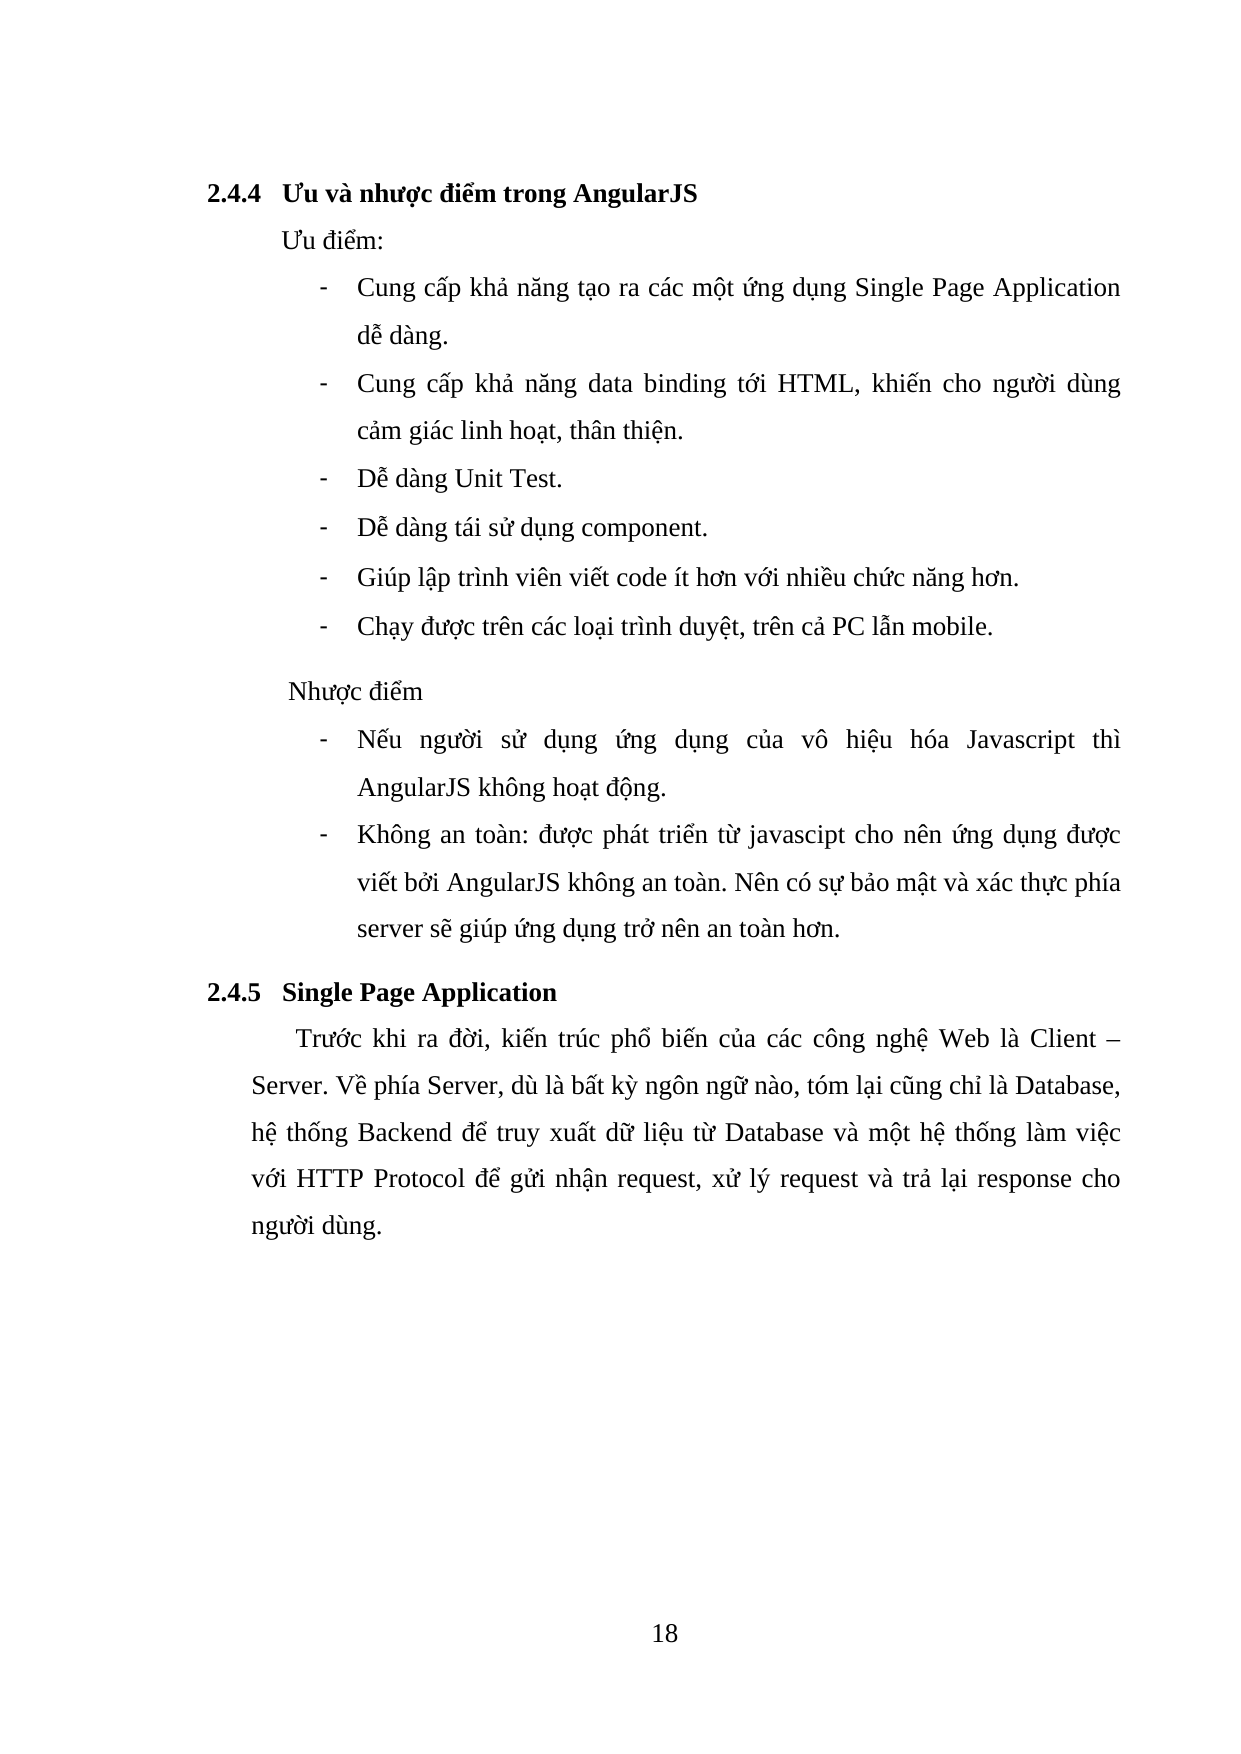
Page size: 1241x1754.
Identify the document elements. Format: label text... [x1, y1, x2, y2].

subtitle Ưu và nhược điểm trong AngularJS [207, 177, 1122, 208]
list Chạy được trên các loại trình duyệt, trên cả PC lẫn mobile. [319, 609, 1122, 642]
list Dễ dàng Unit Test. [319, 461, 1122, 494]
text Nhược điểm [207, 676, 1122, 707]
text Ưu điểm: [207, 224, 1122, 255]
list Không an toàn: được phát triển từ javascipt cho nên ứng dụng được viết bởi AngularJS không an toàn. Nên có sự bảo mật và xác thực phía server sẽ giúp ứng dụng trở nên an toàn hơn. [319, 817, 1122, 944]
list Cung cấp khả năng tạo ra các một ứng dụng Single Page Application dễ dàng. [319, 271, 1122, 350]
subtitle Single Page Application [207, 976, 1122, 1007]
text Trước khi ra đời, kiến trúc phổ biến của các công nghệ Web là Client – Server. Về phía Server, dù là bất kỳ ngôn ngữ nào, tóm lại cũng chỉ là Database, hệ thống Backend để truy xuất dữ liệu từ Database và một hệ thống làm việc với HTTP Protocol để gửi nhận request, xử lý request và trả lại response cho người dùng. [251, 1023, 1122, 1240]
list Nếu người sử dụng ứng dụng của vô hiệu hóa Javascript thì AngularJS không hoạt động. [319, 722, 1122, 802]
list Dễ dàng tái sử dụng component. [319, 510, 1122, 543]
list Giúp lập trình viên viết code ít hơn với nhiều chức năng hơn. [319, 560, 1122, 593]
list Cung cấp khả năng data binding tới HTML, khiến cho người dùng cảm giác linh hoạt, thân thiện. [319, 366, 1122, 445]
